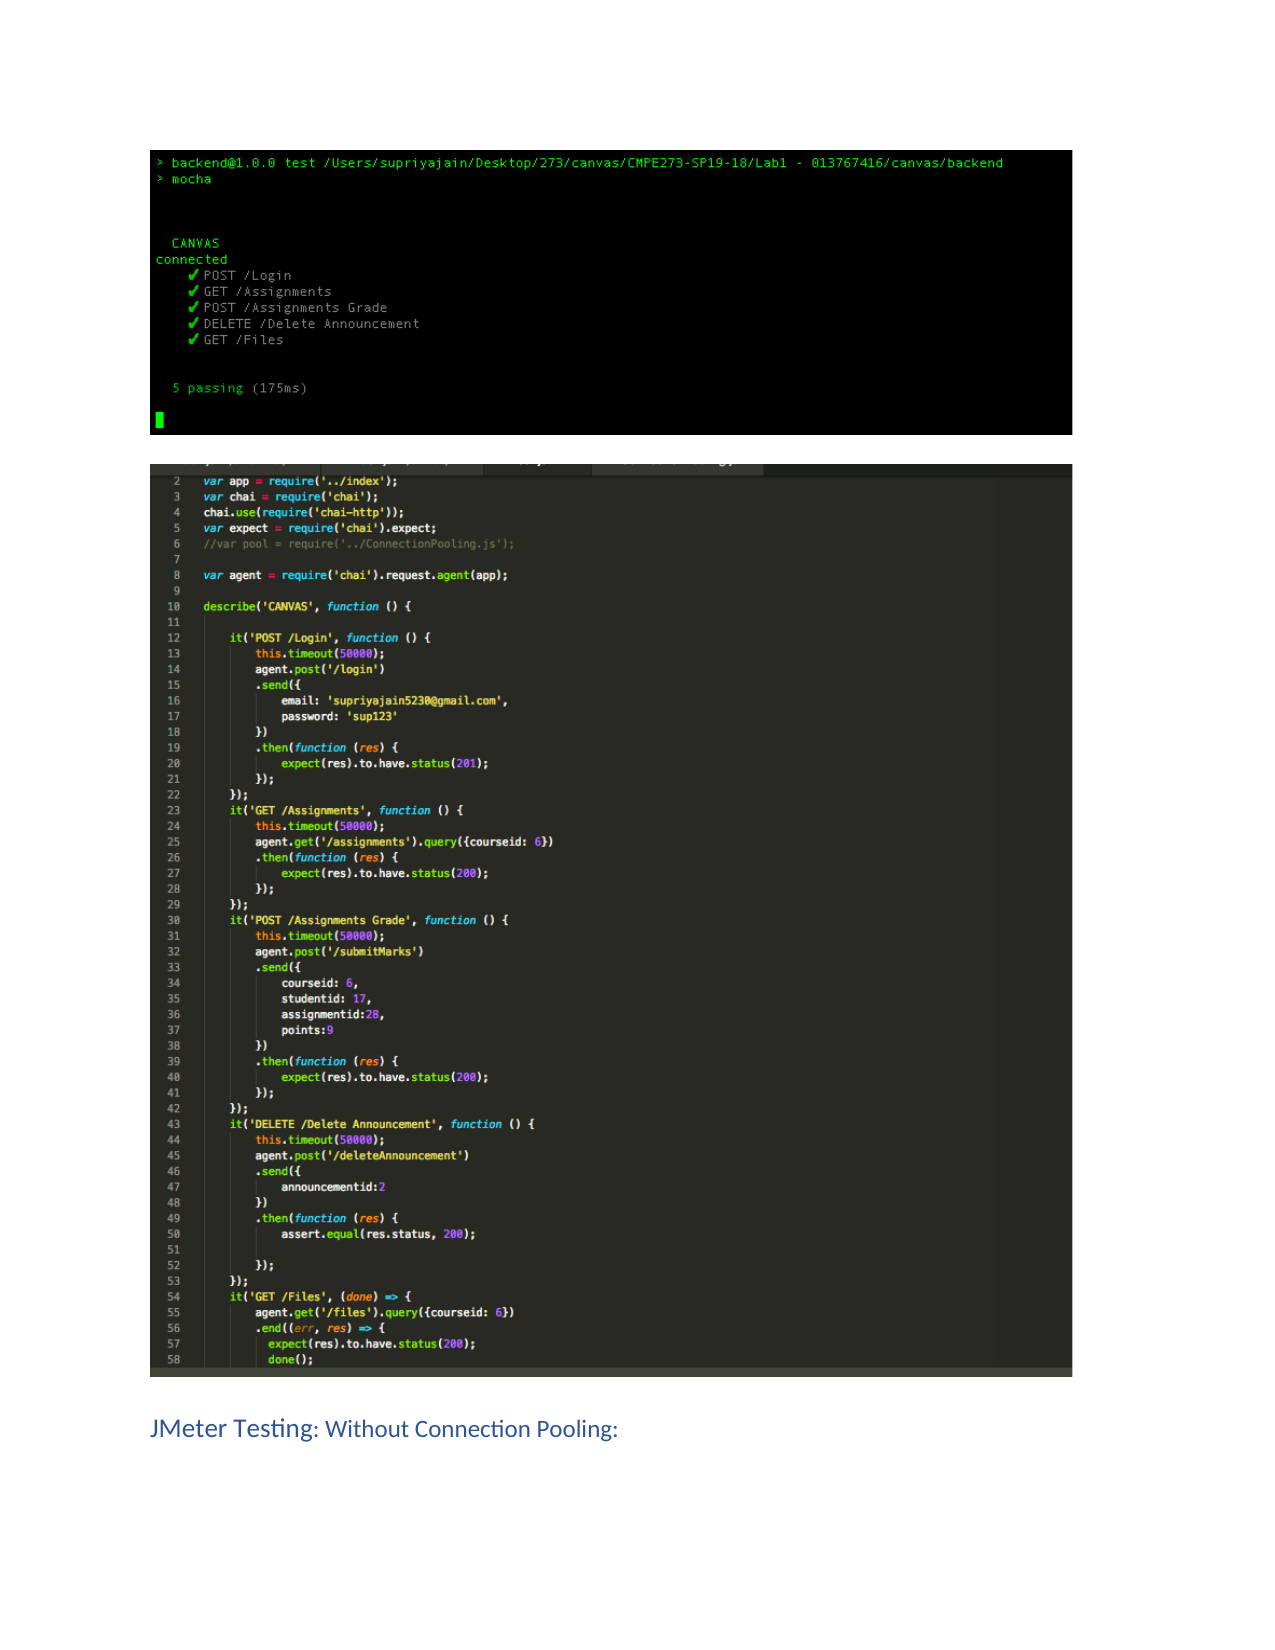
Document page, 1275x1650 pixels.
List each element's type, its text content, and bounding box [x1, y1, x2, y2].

picture [150, 150, 1073, 435]
picture [150, 464, 1073, 1377]
subtitle JMeter Testing: Without Connection Pooling: [150, 1412, 1125, 1444]
